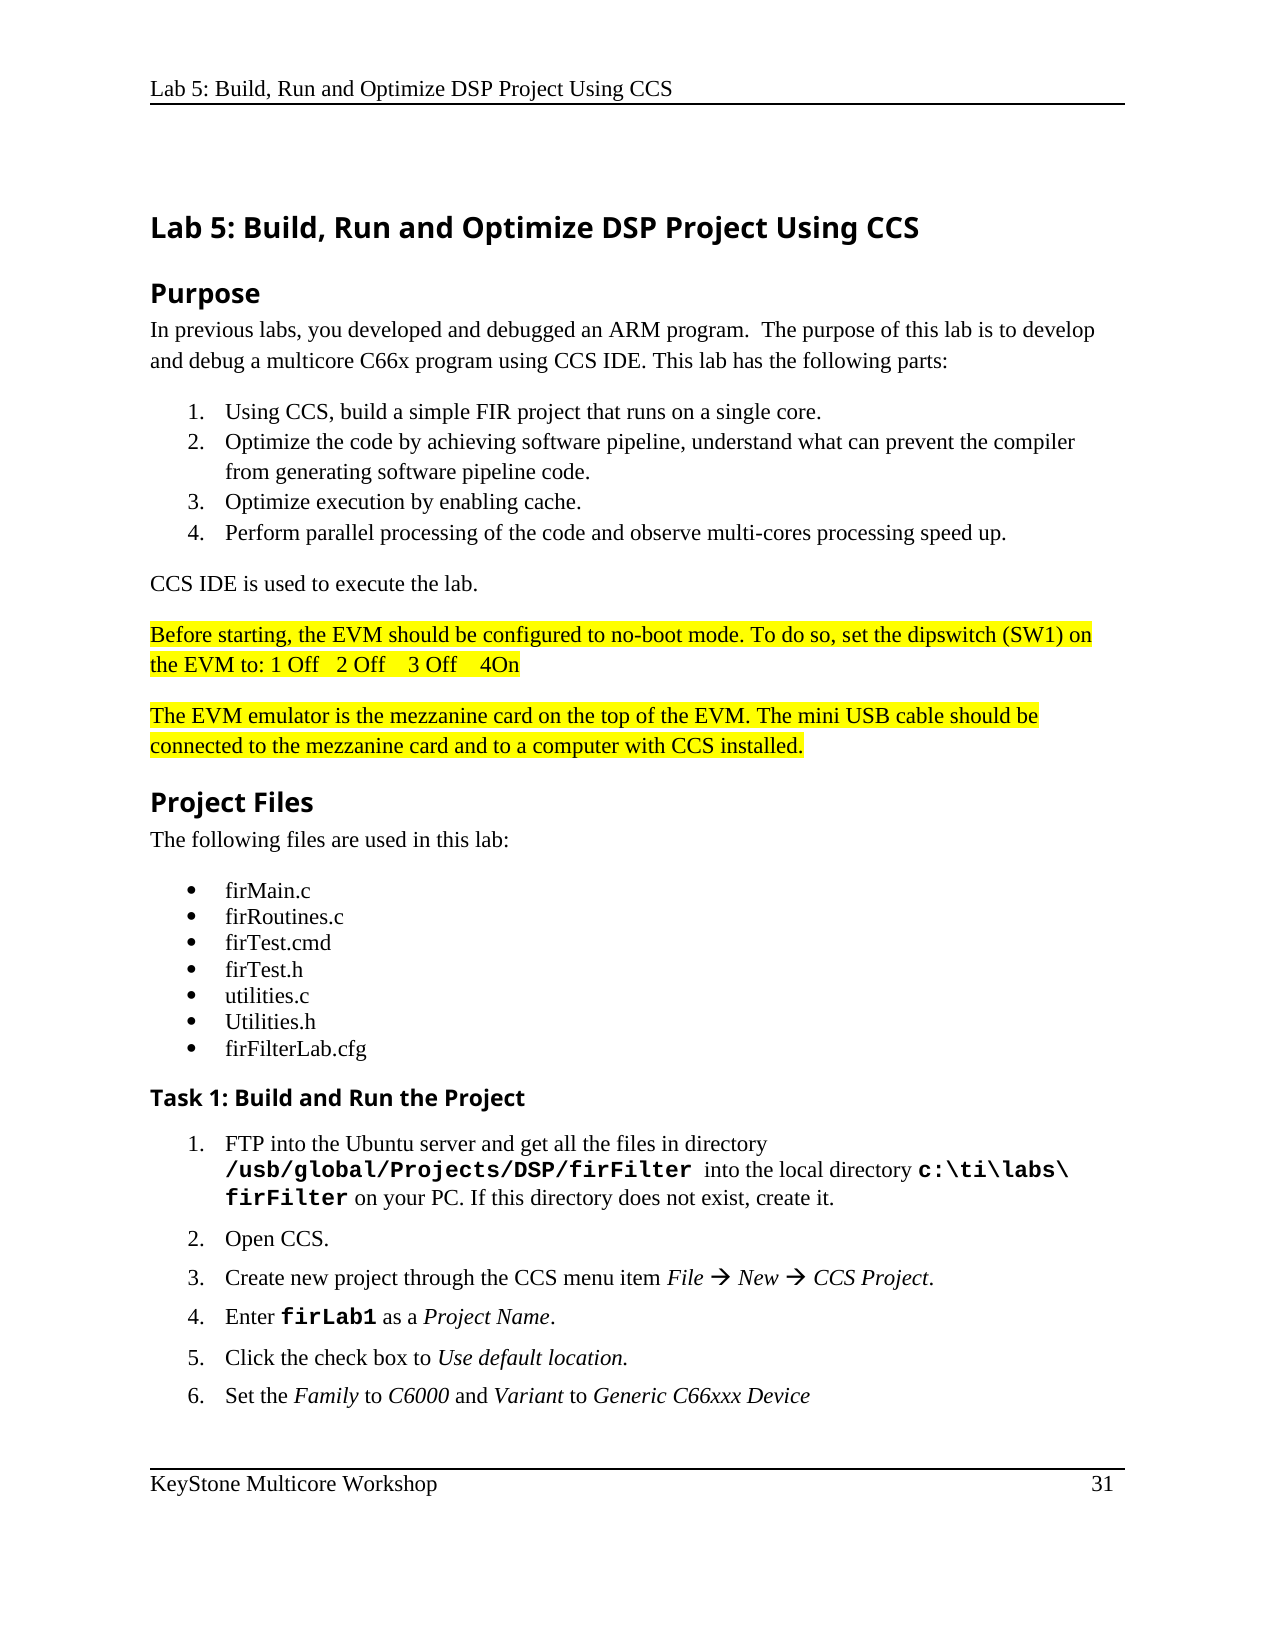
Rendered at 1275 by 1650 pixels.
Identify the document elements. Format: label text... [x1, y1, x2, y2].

list Set the Family to C6000 and Variant to Generic C66xxx Device [187, 1382, 1125, 1409]
list Optimize execution by enabling cache. [187, 488, 1125, 515]
list Create new project through the CCS menu item File New CCS Project. [187, 1264, 1125, 1290]
list Enter firLab1 as a Project Name. [187, 1303, 1125, 1331]
list Open CCS. [187, 1225, 1125, 1251]
subtitle Purpose [150, 274, 1125, 311]
list firMain.c [187, 877, 1125, 903]
text The following files are used in this lab: [150, 826, 1125, 852]
text Before starting, the EVM should be configured to no-boot mode. To do so, set the dipswitch (SW1) on the EVM to: 1 Off 2 Off 3 Off 4On [150, 621, 1125, 677]
list firTest.cmd [187, 929, 1125, 956]
subtitle Lab 5: Build, Run and Optimize DSP Project Using CCS [150, 208, 1125, 247]
text CCS IDE is used to execute the lab. [150, 570, 1125, 596]
list utilities.c [187, 982, 1125, 1008]
subtitle Project Files [150, 783, 1125, 820]
list firFilterLab.cfg [187, 1035, 1125, 1061]
subtitle Task 1: Build and Run the Project [150, 1082, 1125, 1113]
text In previous labs, you developed and debugged an ARM program. The purpose of this lab is to develop and debug a multicore C66x program using CCS IDE. This lab has the following parts: [150, 317, 1125, 373]
list Perform parallel processing of the code and observe multi-cores processing speed up. [187, 519, 1125, 545]
list FTP into the Ubuntu server and get all the files in directory /usb/global/Projects/DSP/firFilter into the local directory c:\ti\labs\firFilter on your PC. If this directory does not exist, create it. [187, 1130, 1125, 1213]
list Click the check box to Use default location. [187, 1343, 1125, 1370]
list firRoutines.c [187, 903, 1125, 929]
list Using CCS, build a simple FIR project that runs on a single core. [187, 398, 1125, 424]
list Utilities.h [187, 1008, 1125, 1035]
text The EVM emulator is the mezzanine card on the top of the EVM. The mini USB cable should be connected to the mezzanine card and to a computer with CCS installed. [150, 702, 1125, 758]
list firTest.h [187, 956, 1125, 982]
list Optimize the code by achieving software pipeline, understand what can prevent the compiler from generating software pipeline code. [187, 428, 1125, 484]
